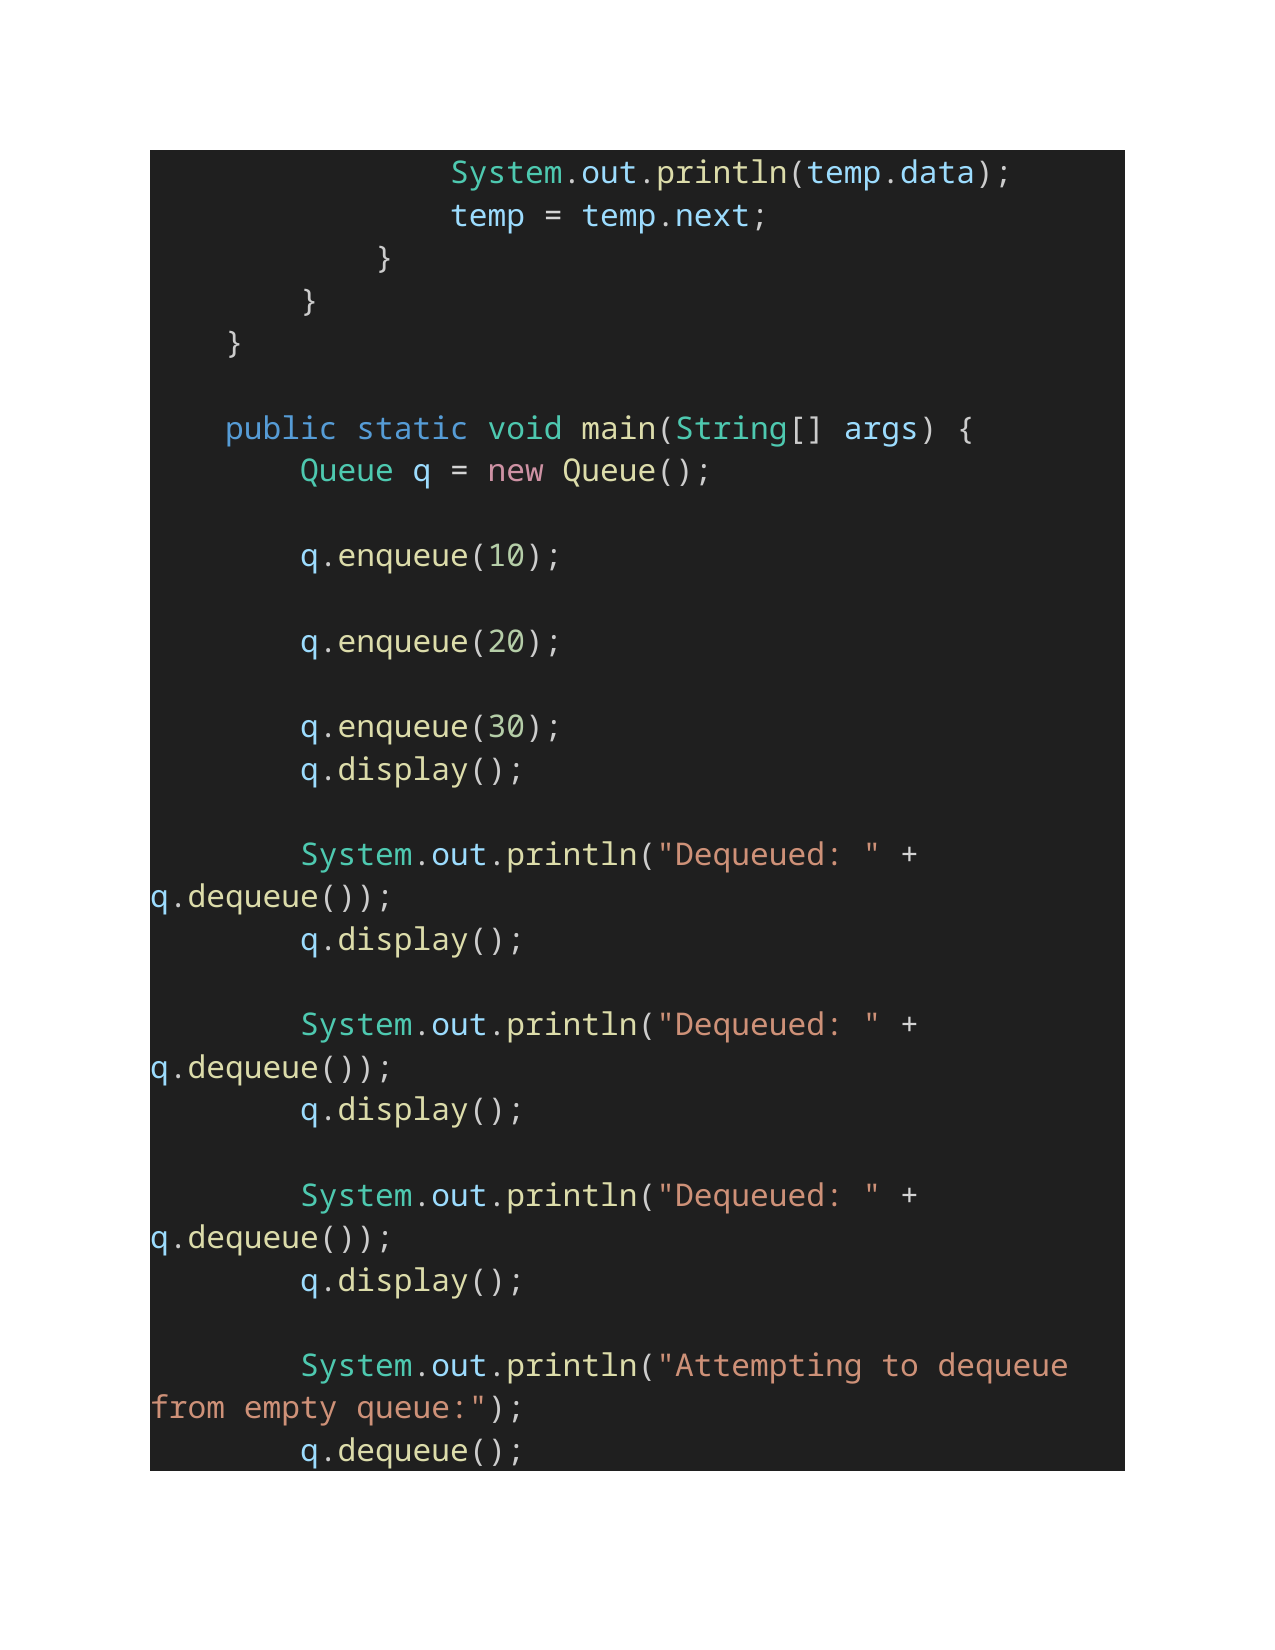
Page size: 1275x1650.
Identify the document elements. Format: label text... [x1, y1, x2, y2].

text q.enqueue(20); [150, 619, 1125, 661]
text public static void main(String[] args) { [150, 406, 1125, 448]
text temp = temp.next; [150, 193, 1125, 235]
text } [150, 278, 1125, 320]
text System.out.println("Attempting to dequeue from empty queue:"); [150, 1343, 1125, 1428]
text q.enqueue(10); [150, 533, 1125, 576]
text System.out.println(temp.data); [150, 150, 1125, 193]
text } [150, 235, 1125, 278]
text System.out.println("Dequeued: " + q.dequeue()); [150, 1002, 1125, 1087]
text q.display(); [150, 1258, 1125, 1300]
text q.dequeue(); [150, 1428, 1125, 1471]
text } [150, 320, 1125, 363]
text q.enqueue(30); [150, 704, 1125, 746]
text System.out.println("Dequeued: " + q.dequeue()); [150, 832, 1125, 917]
text Queue q = new Queue(); [150, 448, 1125, 491]
text System.out.println("Dequeued: " + q.dequeue()); [150, 1172, 1125, 1258]
text q.display(); [150, 746, 1125, 789]
text q.display(); [150, 917, 1125, 959]
text q.display(); [150, 1087, 1125, 1130]
